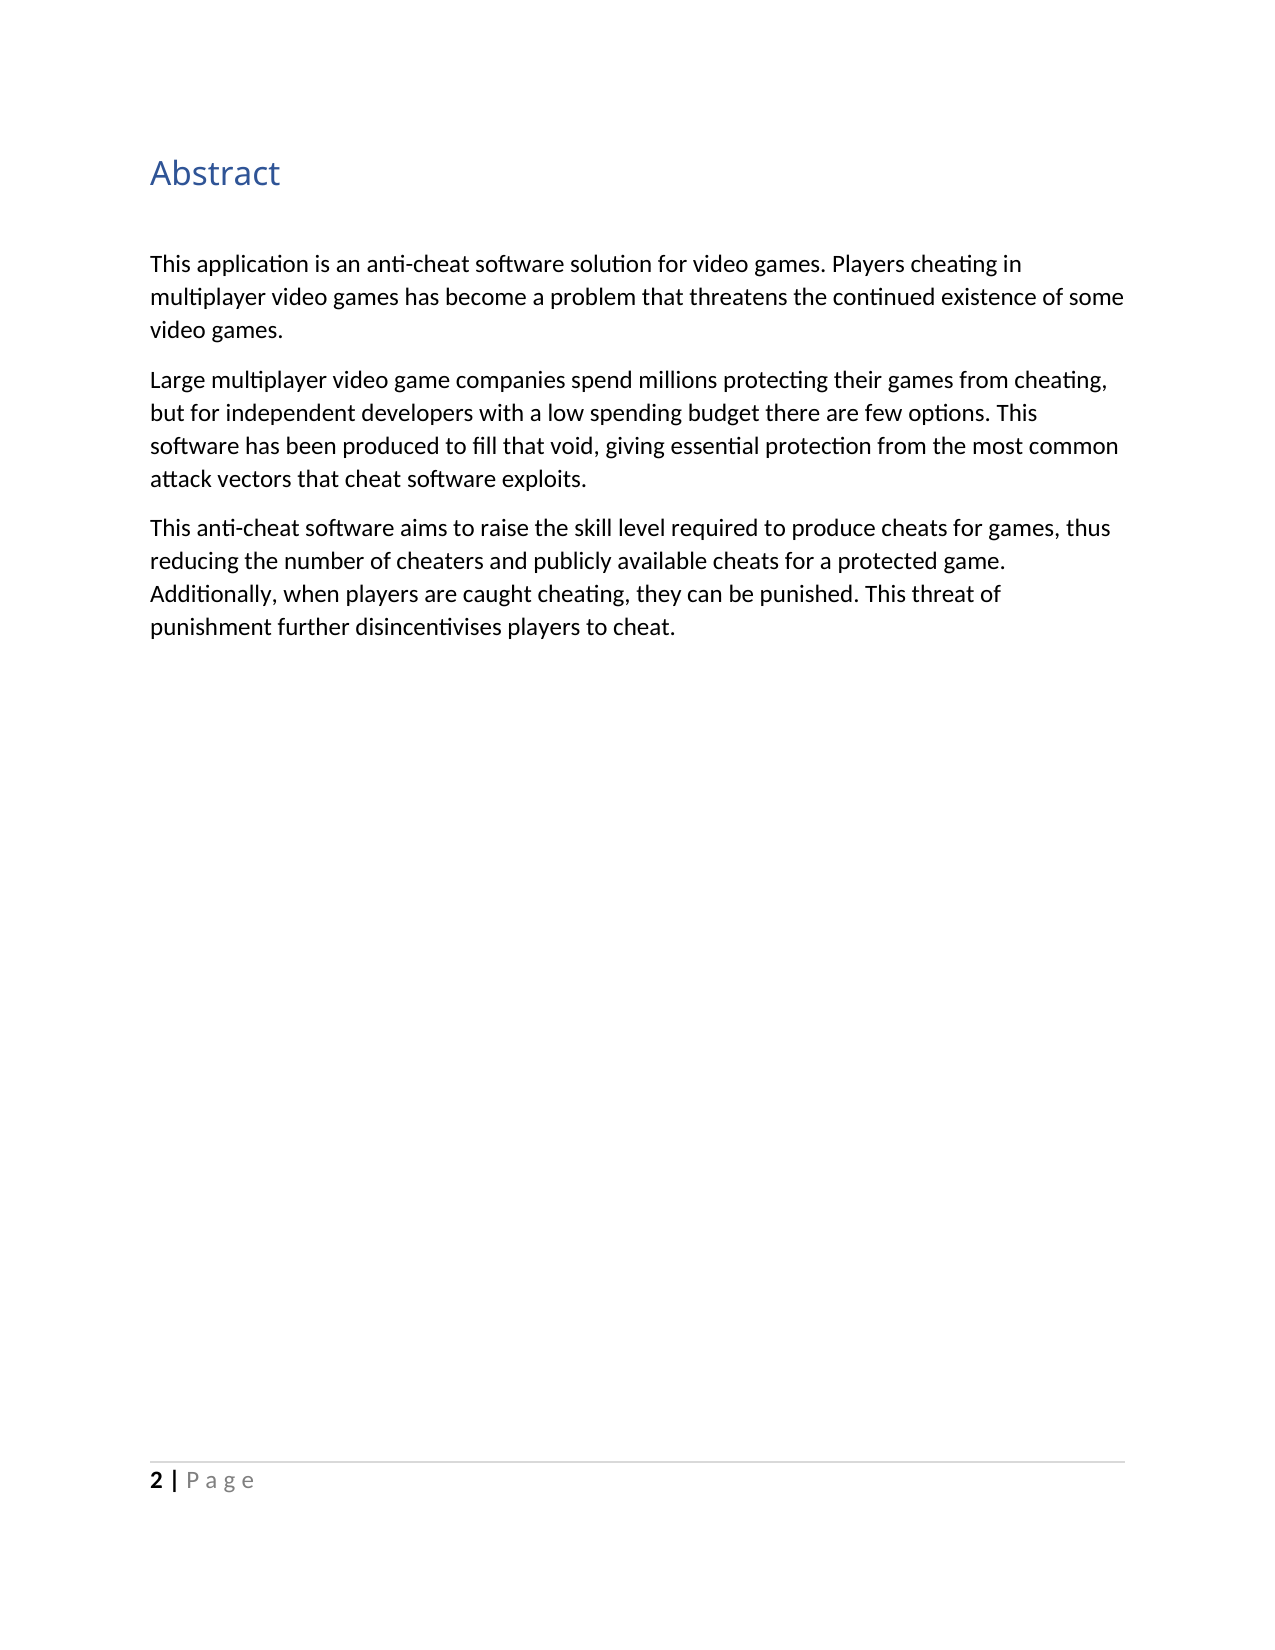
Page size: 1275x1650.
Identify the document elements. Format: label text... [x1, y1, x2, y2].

text This anti-cheat software aims to raise the skill level required to produce cheats for games, thus reducing the number of cheaters and publicly available cheats for a protected game. Additionally, when players are caught cheating, they can be punished. This threat of punishment further disincentivises players to cheat. [150, 512, 1125, 642]
text This application is an anti-cheat software solution for video games. Players cheating in multiplayer video games has become a problem that threatens the continued existence of some video games. [150, 248, 1125, 345]
text Large multiplayer video game companies spend millions protecting their games from cheating, but for independent developers with a low spending budget there are few options. This software has been produced to fill that void, giving essential protection from the most common attack vectors that cheat software exploits. [150, 364, 1125, 493]
subtitle Abstract [150, 150, 1125, 195]
